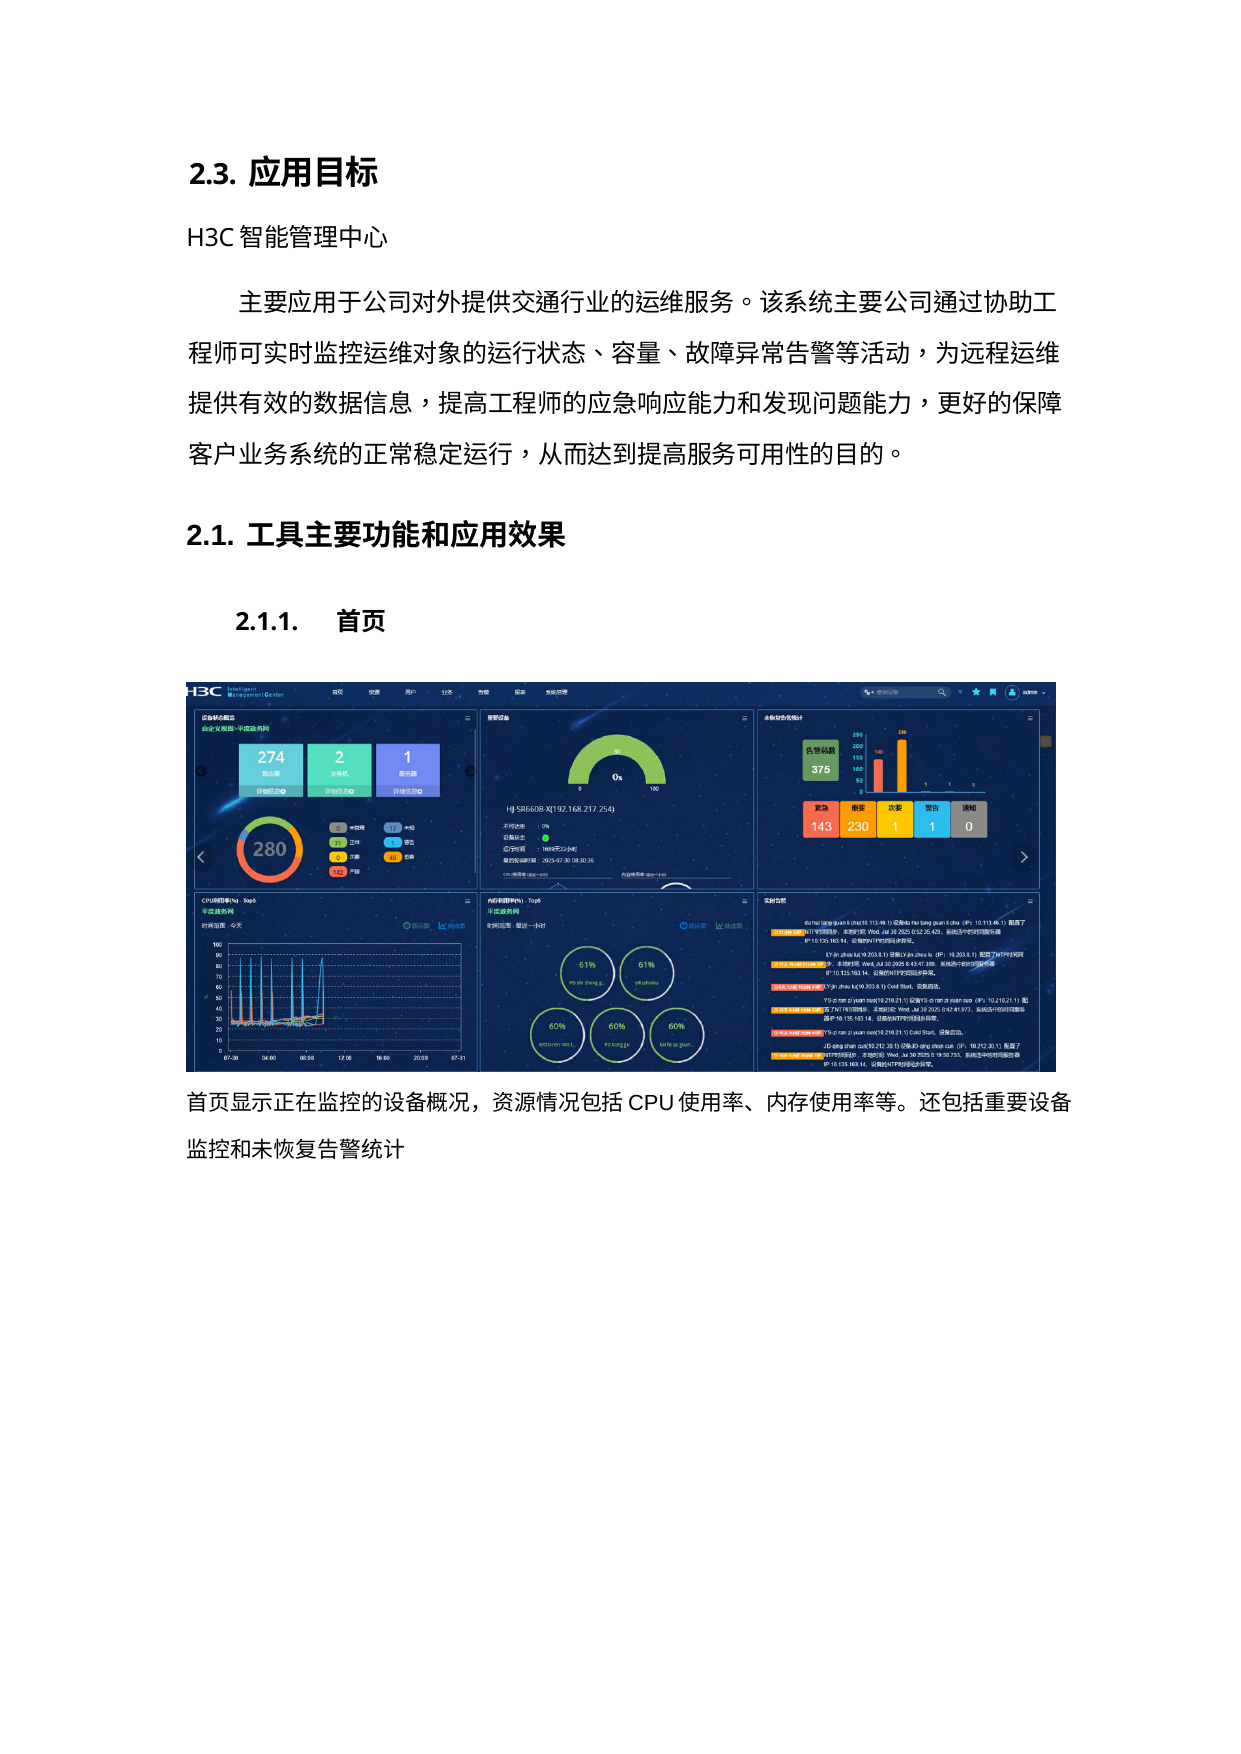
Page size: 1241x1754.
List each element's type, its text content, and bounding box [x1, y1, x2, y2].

text 首页 [186, 601, 1074, 637]
text 主要应用于公司对外提供交通行业的运维服务。该系统主要公司通过协助工程师可实时监控运维对象的运行状态、容量、故障异常告警等活动，为远程运维提供有效的数据信息，提高工程师的应急响应能力和发现问题能力，更好的保障客户业务系统的正常稳定运行，从而达到提高服务可用性的目的。 [189, 285, 1074, 471]
text 首页显示正在监控的设备概况，资源情况包括CPU使用率、内存使用率等。还包括重要设备监控和未恢复告警统计 [186, 1084, 1074, 1164]
text H3C智能管理中心 [186, 217, 1074, 253]
picture [186, 682, 1056, 1072]
text 工具主要功能和应用效果 [186, 515, 1074, 554]
text 2.3. 应用目标 [189, 149, 1074, 194]
